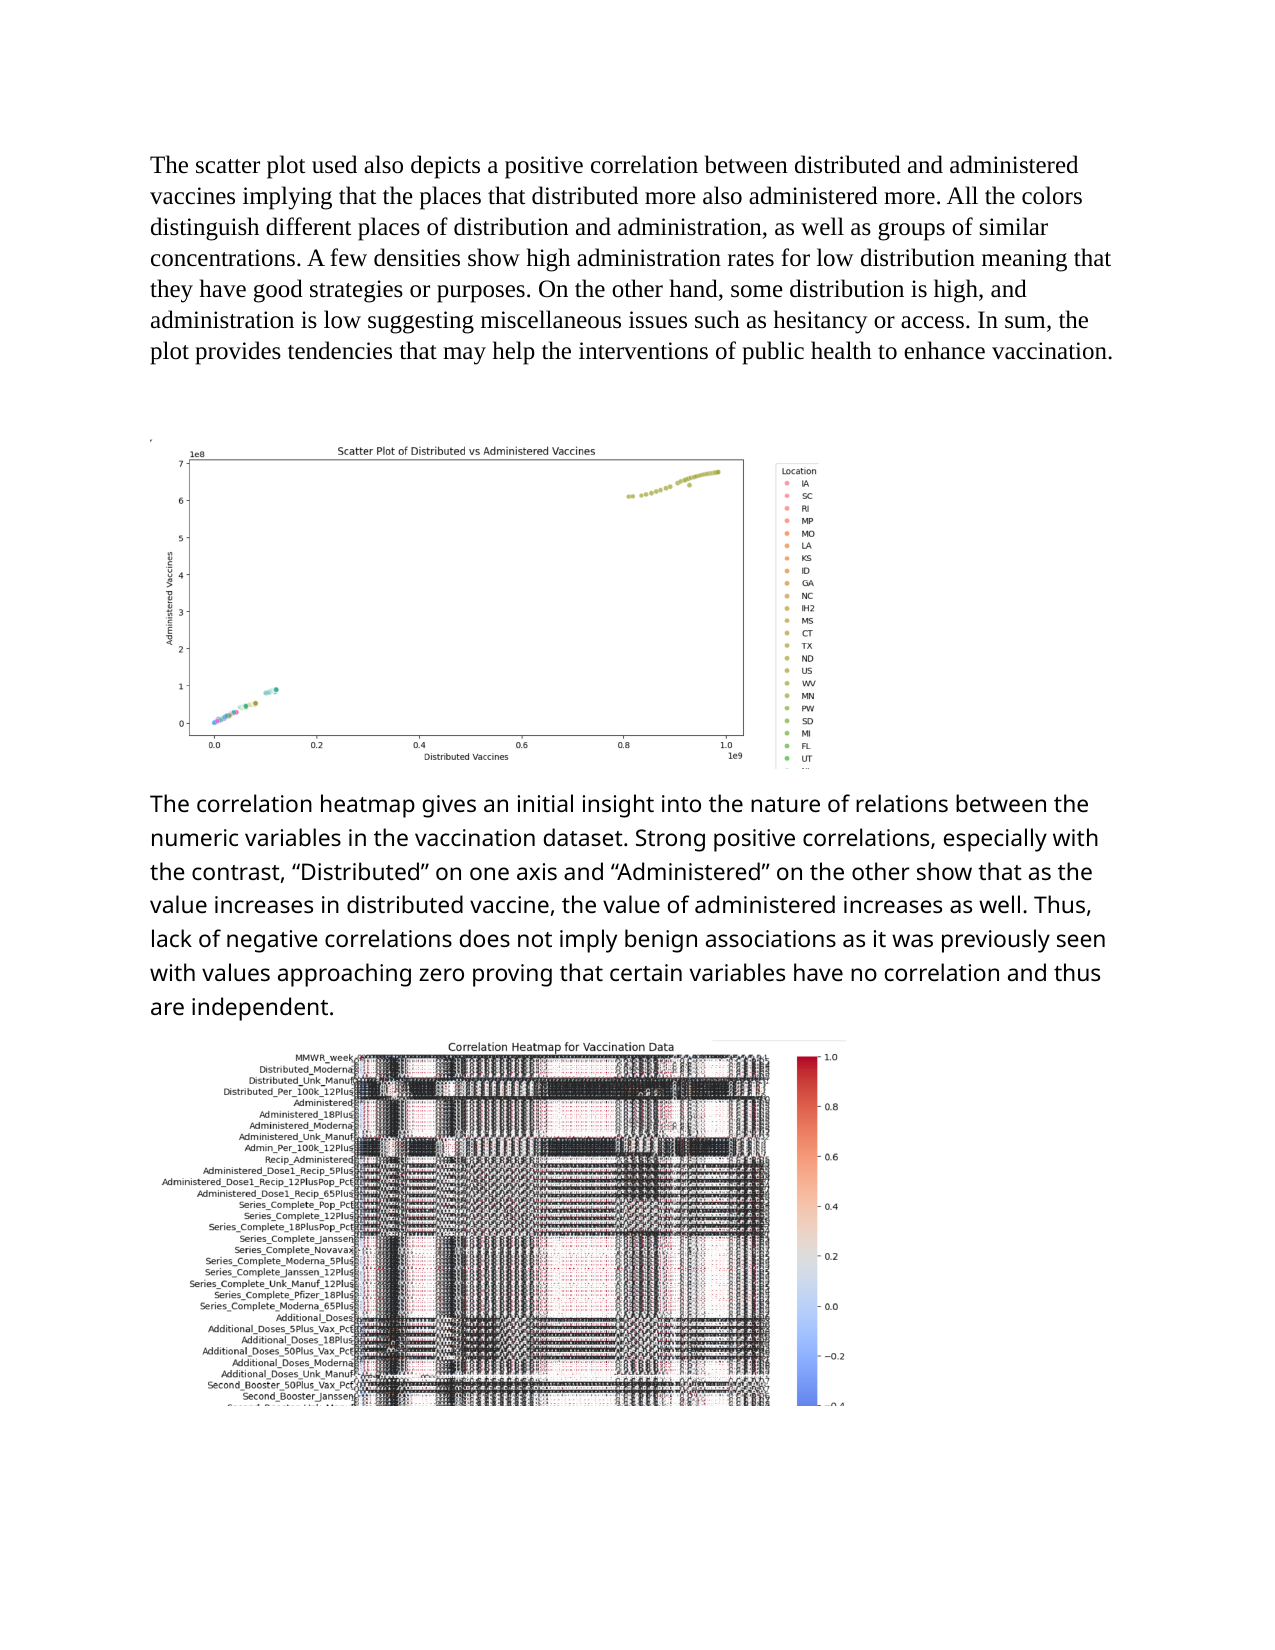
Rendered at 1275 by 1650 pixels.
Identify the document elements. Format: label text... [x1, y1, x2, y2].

text The correlation heatmap gives an initial insight into the nature of relations between the numeric variables in the vaccination dataset. Strong positive correlations, especially with the contrast, “Distributed” on one axis and “Administered” on the other show that as the value increases in distributed vaccine, the value of administered increases as well. Thus, lack of negative correlations does not imply benign associations as it was previously seen with values approaching zero proving that certain variables have no correlation and thus are independent. [150, 788, 1125, 1022]
picture [150, 434, 819, 769]
text The scatter plot used also depicts a positive correlation between distributed and administered vaccines implying that the places that distributed more also administered more. All the colors distinguish different places of distribution and administration, as well as groups of similar concentrations. A few densities show high administration rates for low distribution meaning that they have good strategies or purposes. On the other hand, some distribution is high, and administration is low suggesting miscellaneous issues such as hesitancy or access. In sum, the plot provides tendencies that may help the interventions of public health to enhance vaccination. [150, 150, 1125, 365]
picture [150, 1040, 847, 1406]
